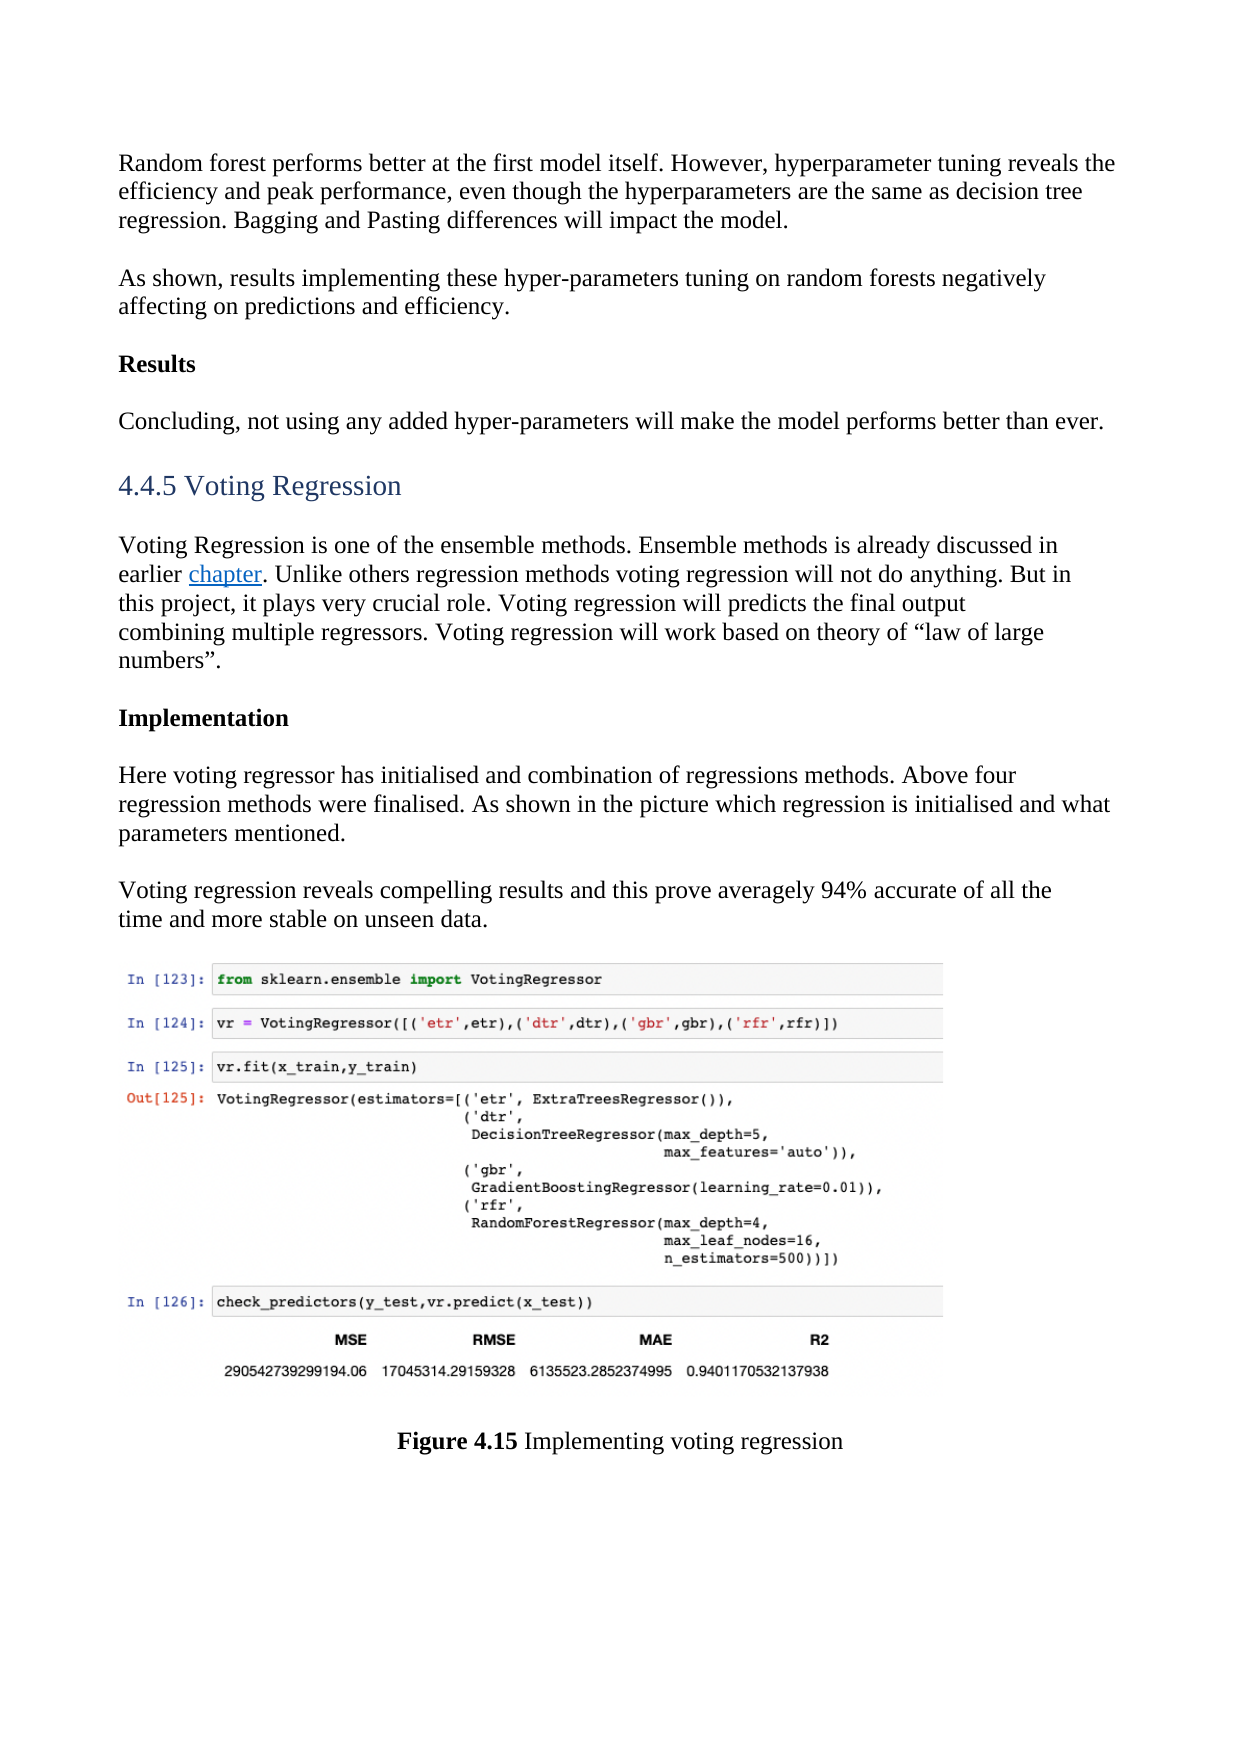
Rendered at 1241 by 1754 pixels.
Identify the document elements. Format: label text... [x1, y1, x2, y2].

text Random forest performs better at the first model itself. However, hyperparameter tuning reveals the efficiency and peak performance, even though the hyperparameters are the same as decision tree regression. Bagging and Pasting differences will impact the model. [118, 148, 1122, 234]
picture [118, 961, 944, 1397]
text Voting Regression is one of the ensemble methods. Ensemble methods is already discussed in earlier chapter. Unlike others regression methods voting regression will not do anything. But in this project, it plays very crucial role. Voting regression will predicts the final output combining multiple regressors. Voting regression will work based on theory of “law of large numbers”. [118, 530, 1122, 674]
text Results [118, 349, 1122, 378]
text Figure 4.15 Implementing voting regression [118, 1426, 1122, 1454]
subtitle 4.4.5 Voting Regression [118, 468, 1122, 502]
text Concluding, not using any added hyper-parameters will make the model performs better than ever. [118, 406, 1122, 435]
text As shown, results implementing these hyper-parameters tuning on random forests negatively affecting on predictions and efficiency. [118, 263, 1122, 320]
text Implementation [118, 703, 1122, 732]
text Voting regression reveals compelling results and this prove averagely 94% accurate of all the time and more stable on unseen data. [118, 875, 1122, 933]
text Here voting regressor has initialised and combination of regressions methods. Above four regression methods were finalised. As shown in the picture which regression is initialised and what parameters mentioned. [118, 760, 1122, 847]
